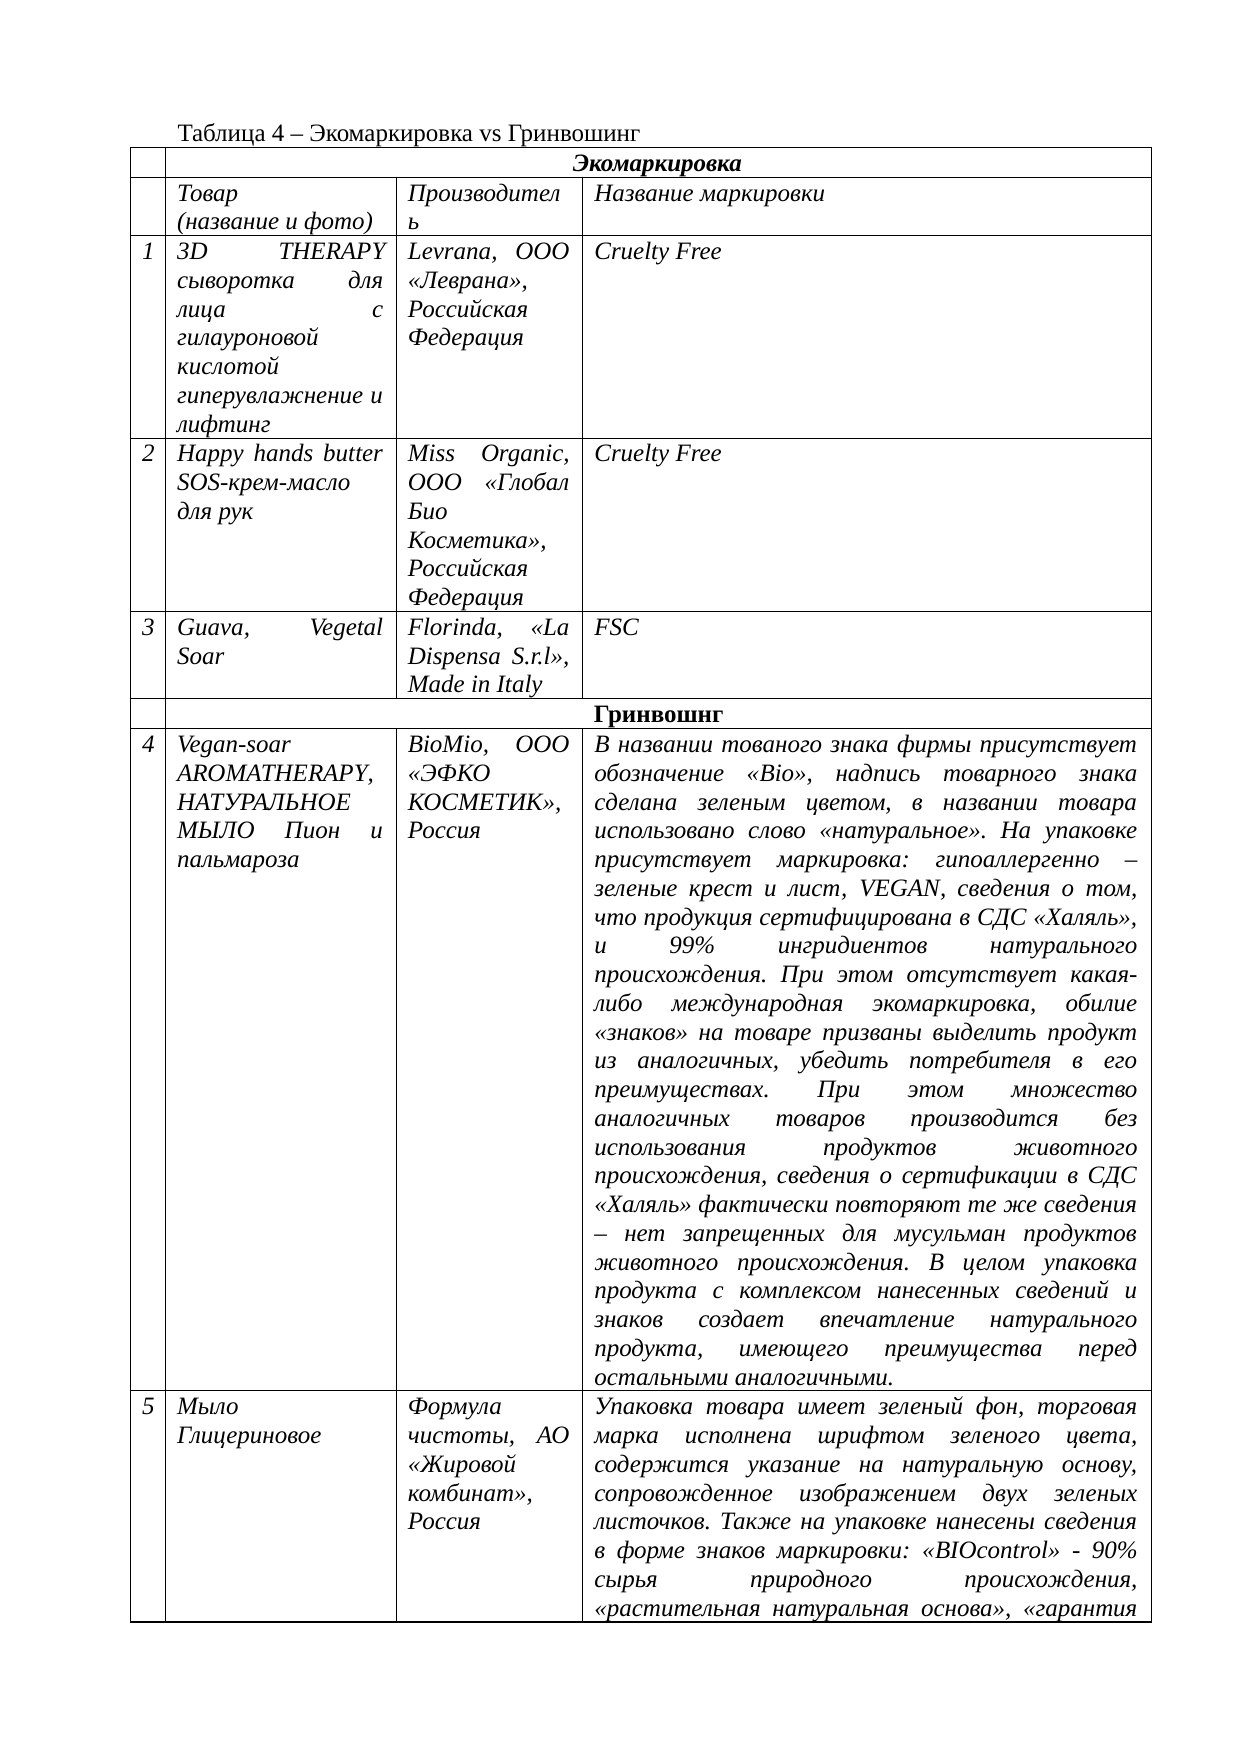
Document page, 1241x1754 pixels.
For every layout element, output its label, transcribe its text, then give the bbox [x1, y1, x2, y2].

table_cell [131, 178, 165, 235]
table_cell 3 [131, 612, 165, 698]
table_cell Название маркировки [583, 178, 1151, 235]
table_cell Florinda, «La Dispensa S.r.l», Made in Italy [397, 612, 582, 698]
table_cell Miss Organic, ООО «Глобал Био Косметика», Российская Федерация [397, 439, 582, 611]
table_cell [131, 699, 165, 728]
table_cell Товар (название и фото) [166, 178, 396, 235]
table_cell 5 [131, 1391, 165, 1621]
table_cell 3D THERAPY сыворотка для лица с гилауроновой кислотой гиперувлажнение и лифтинг [166, 236, 396, 437]
table_cell Vegan-soar AROMATHERAPY, НАТУРАЛЬНОЕ МЫЛО Пион и пальмароза [166, 729, 396, 1390]
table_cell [583, 1391, 1151, 1621]
table_cell 2 [131, 439, 165, 611]
table_cell Cruelty Free [583, 439, 1151, 611]
table_cell Cruelty Free [583, 236, 1151, 437]
table_cell Производитель [397, 178, 582, 235]
table_cell 1 [131, 236, 165, 437]
text Таблица 4 – Экомаркировка vs Гринвошинг [177, 118, 1152, 147]
table_cell 4 [131, 729, 165, 1390]
table_header Экомаркировка [166, 148, 1151, 177]
table_cell Guava, Vegetal Soar [166, 612, 396, 698]
table_cell FSC [583, 612, 1151, 698]
table_header [131, 148, 165, 177]
table_cell Levrana, ООО «Леврана», Российская Федерация [397, 236, 582, 437]
table_cell Мыло Глицериновое [166, 1391, 396, 1621]
table_cell Гринвошнг [166, 699, 1151, 728]
table_cell BioMio, ООО «ЭФКО КОСМЕТИК», Россия [397, 729, 582, 1390]
table_cell В названии тованого знака фирмы присутствует обозначение «Bio», надпись товарного знака сделана зеленым цветом, в названии товара использовано слово «натуральное». На упаковке присутствует маркировка: гипоаллергенно – зеленые крест и лист, VEGAN, сведения о том, что продукция сертифицирована в СДС «Халяль», и 99% ингридиентов натурального происхождения. При этом отсутствует какая-либо международная экомаркировка, обилие «знаков» на товаре призваны выделить продукт из аналогичных, убедить потребителя в его преимуществах. При этом множество аналогичных товаров производится без использования продуктов животного происхождения, сведения о сертификации в СДС «Халяль» фактически повторяют те же сведения – нет запрещенных для мусульман продуктов животного происхождения. В целом упаковка продукта с комплексом нанесенных сведений и знаков создает впечатление натурального продукта, имеющего преимущества перед остальными аналогичными. [583, 729, 1151, 1390]
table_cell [397, 1391, 582, 1621]
table_cell Happy hands butter SOS-крем-масло для рук [166, 439, 396, 611]
